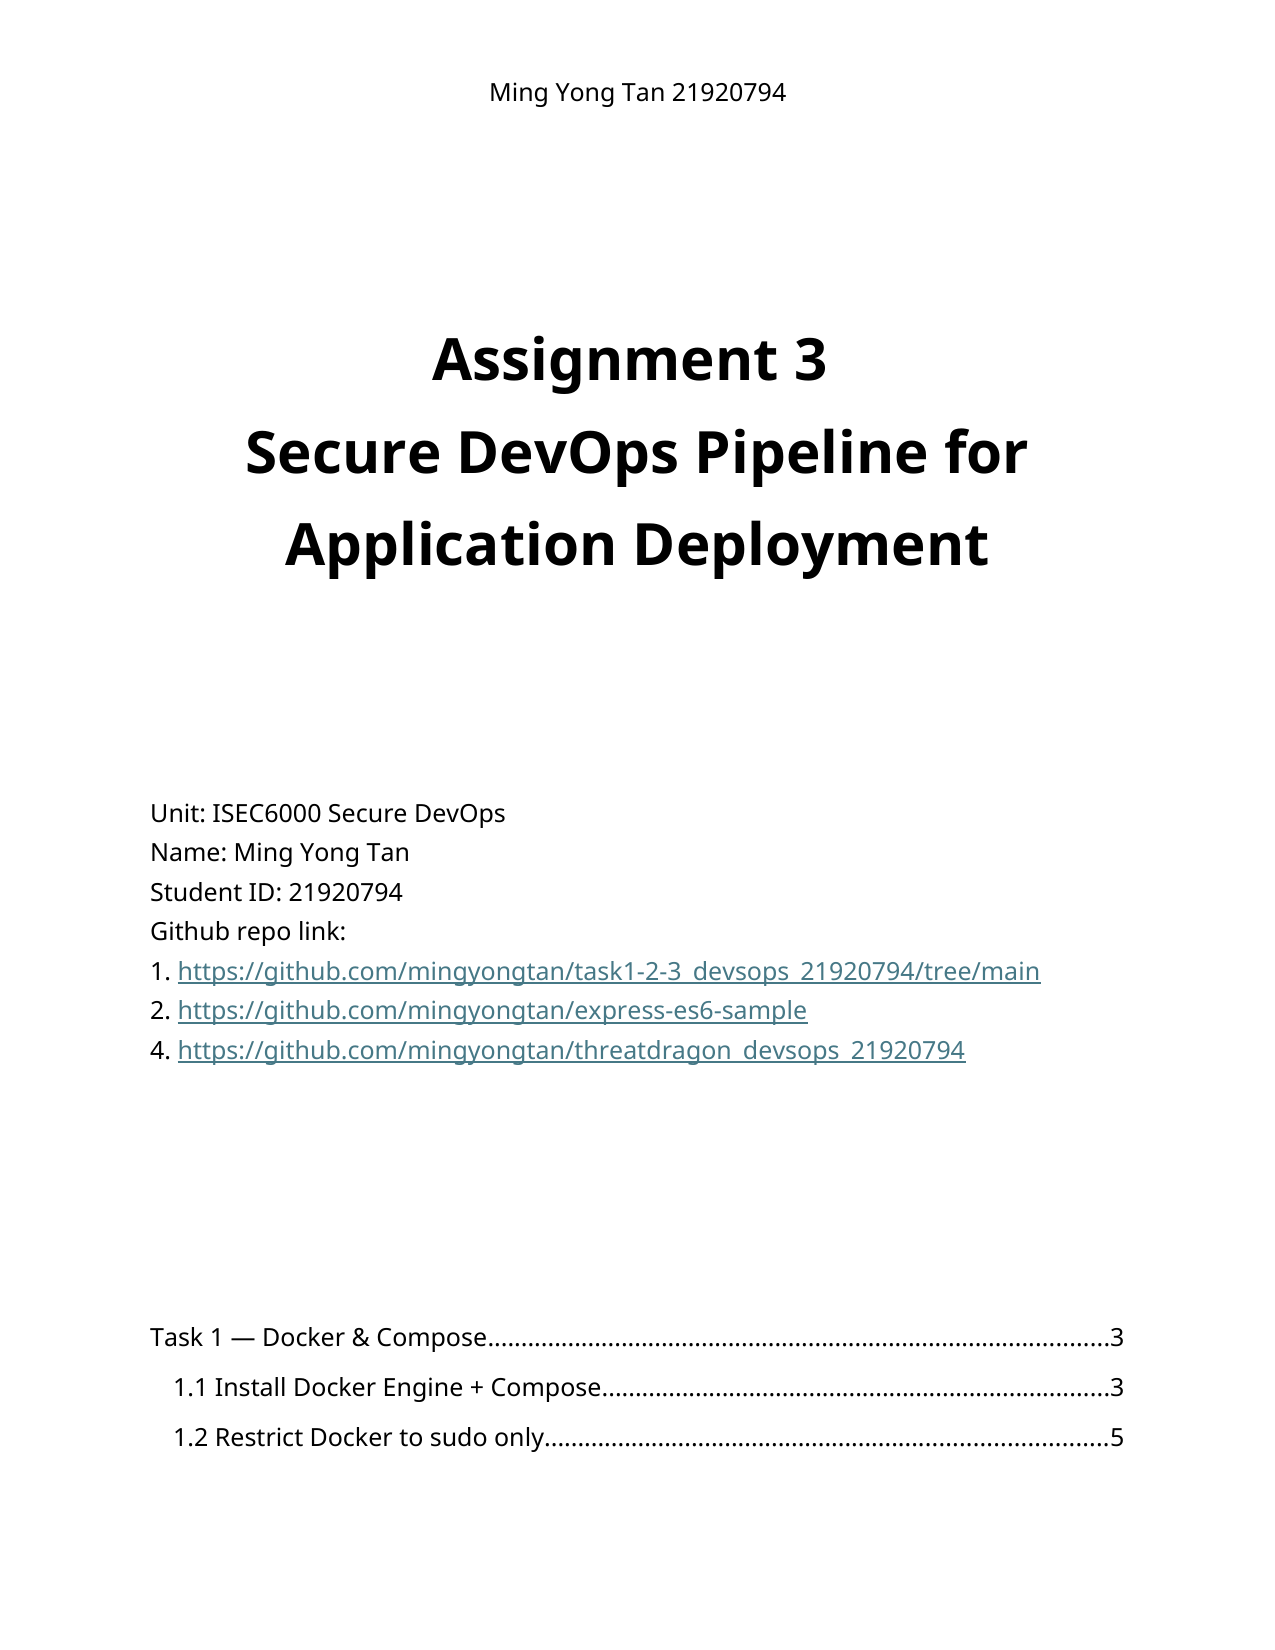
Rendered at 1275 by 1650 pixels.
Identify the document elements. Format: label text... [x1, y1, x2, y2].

text Unit: ISEC6000 Secure DevOps Name: Ming Yong Tan Student ID: 21920794 Github repo link: 1. https://github.com/mingyongtan/task1-2-3_devsops_21920794/tree/main [150, 756, 1125, 988]
text 2. https://github.com/mingyongtan/express-es6-sample 4. https://github.com/mingyongtan/threatdragon_devsops_21920794 [150, 993, 1125, 1146]
text Assignment 3 Secure DevOps Pipeline for Application Deployment [150, 318, 1125, 622]
